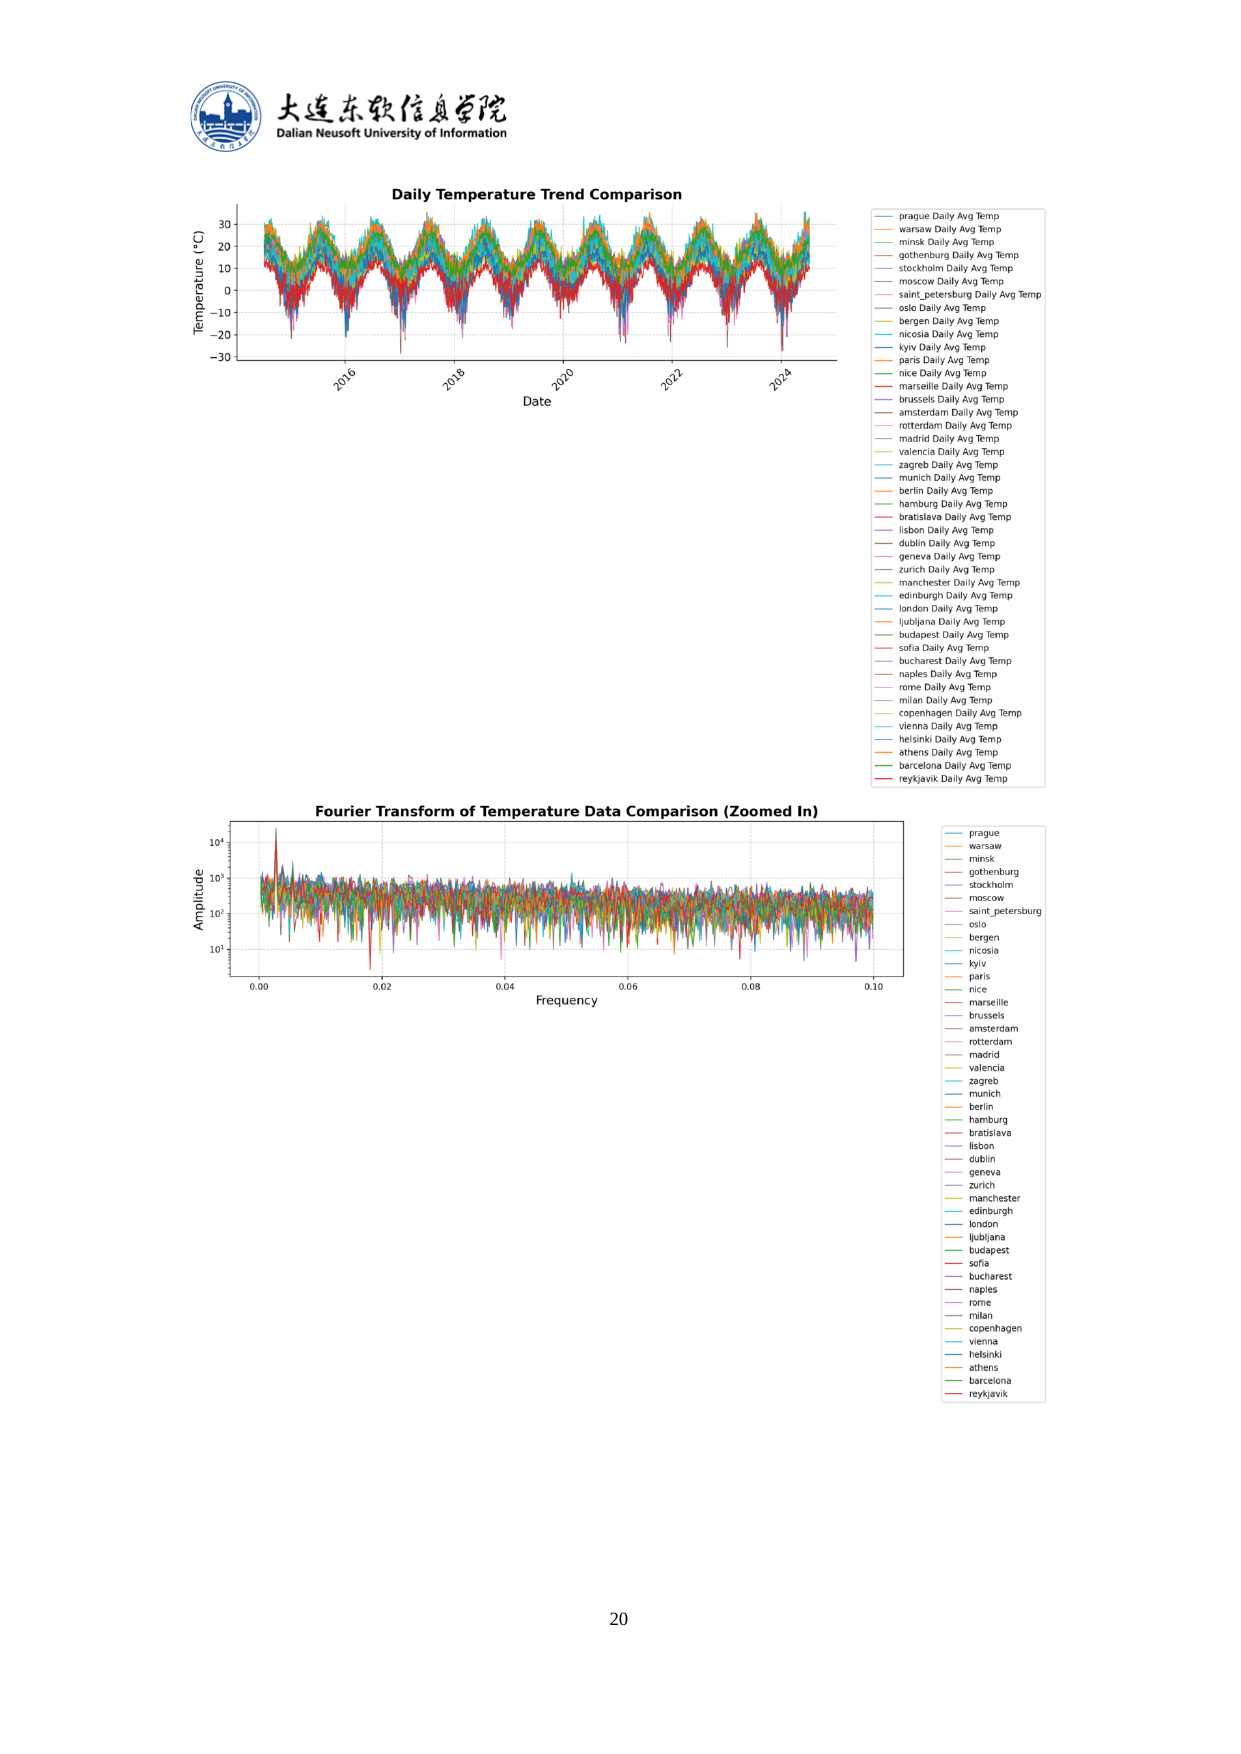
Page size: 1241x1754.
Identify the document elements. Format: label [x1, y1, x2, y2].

picture [187, 800, 1050, 1408]
picture [190, 81, 507, 152]
picture [187, 182, 1050, 793]
